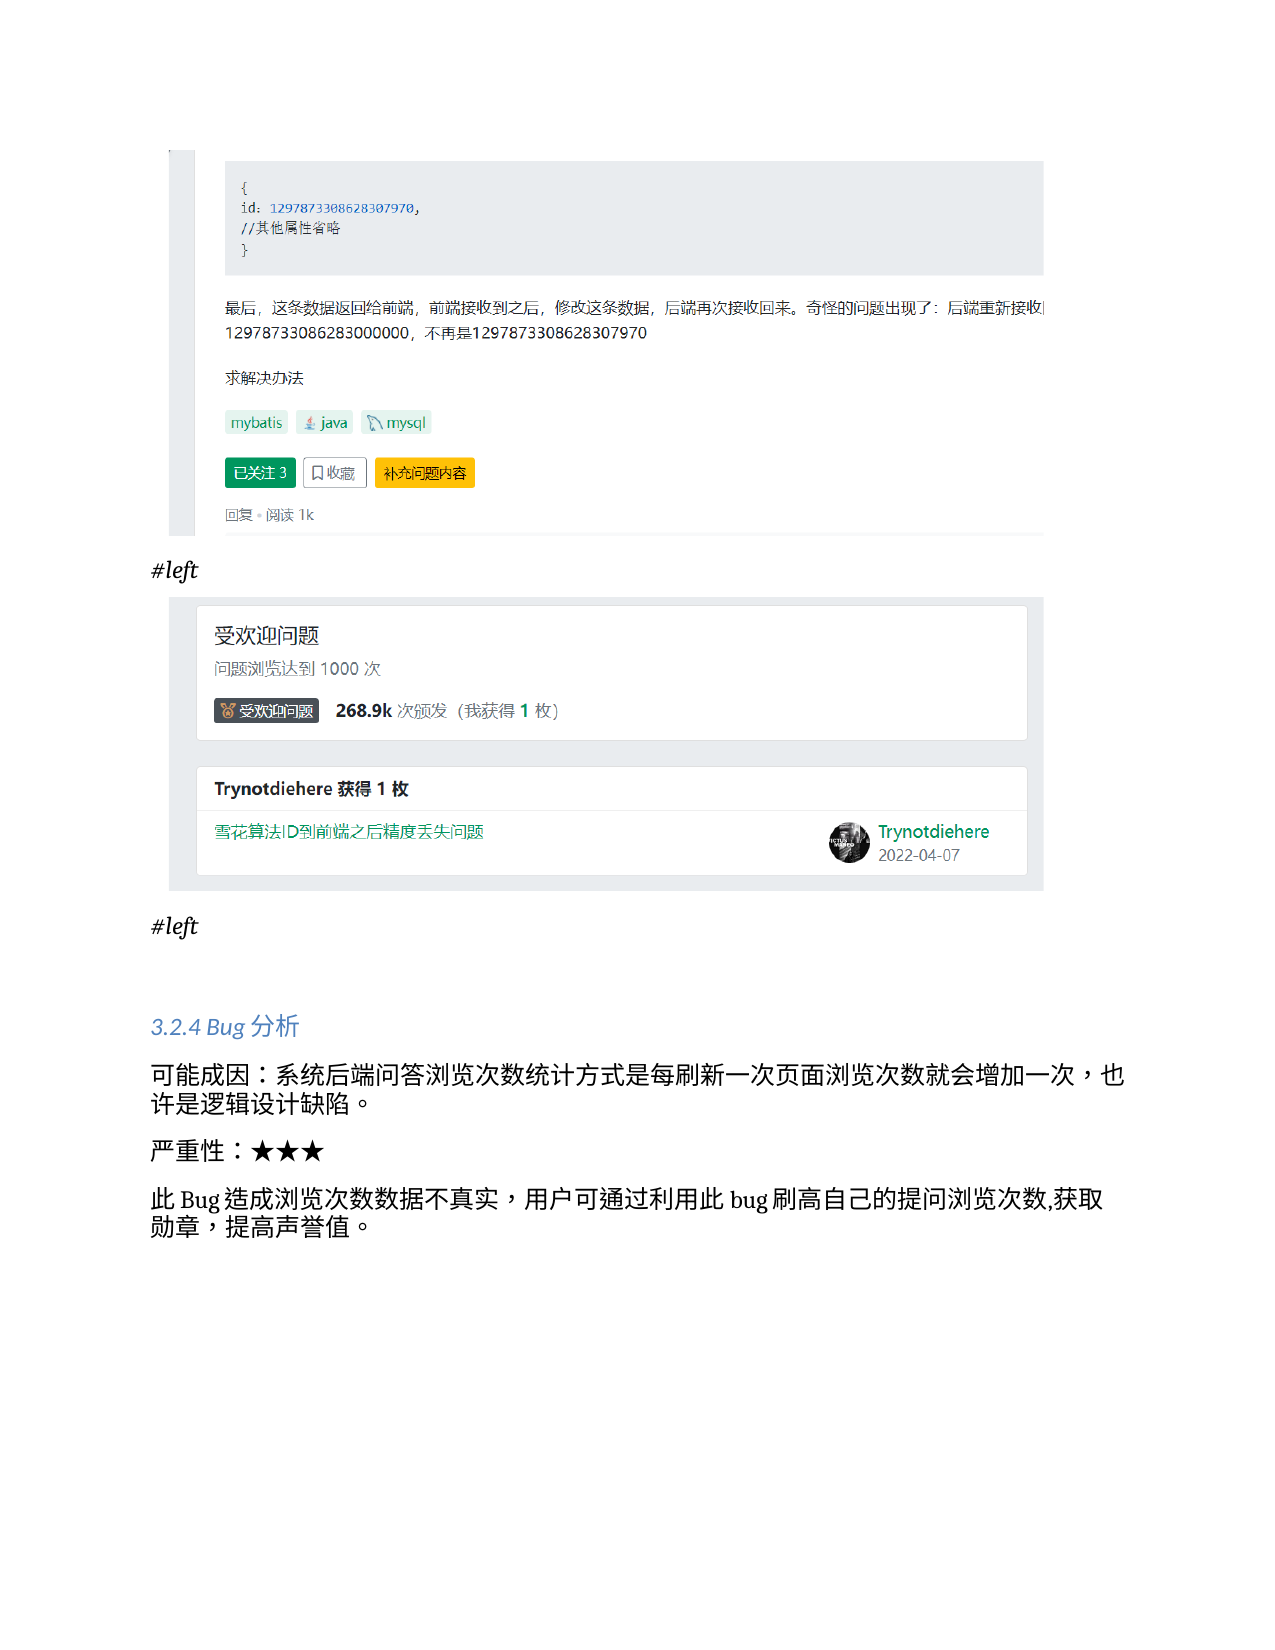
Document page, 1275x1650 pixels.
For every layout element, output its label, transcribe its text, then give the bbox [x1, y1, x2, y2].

subtitle 3.2.4 Bug分析 [150, 1009, 1125, 1043]
text 此Bug造成浏览次数数据不真实，用户可通过利用此bug刷高自己的提问浏览次数,获取勋章，提高声誉值。 [150, 1186, 1125, 1243]
text #left [150, 556, 1125, 585]
text 严重性：★★★ [150, 1138, 1125, 1167]
picture [168, 150, 1044, 536]
picture [168, 597, 1044, 891]
text #left [150, 912, 1125, 941]
text 可能成因：系统后端问答浏览次数统计方式是每刷新一次页面浏览次数就会增加一次，也许是逻辑设计缺陷。 [150, 1062, 1125, 1119]
